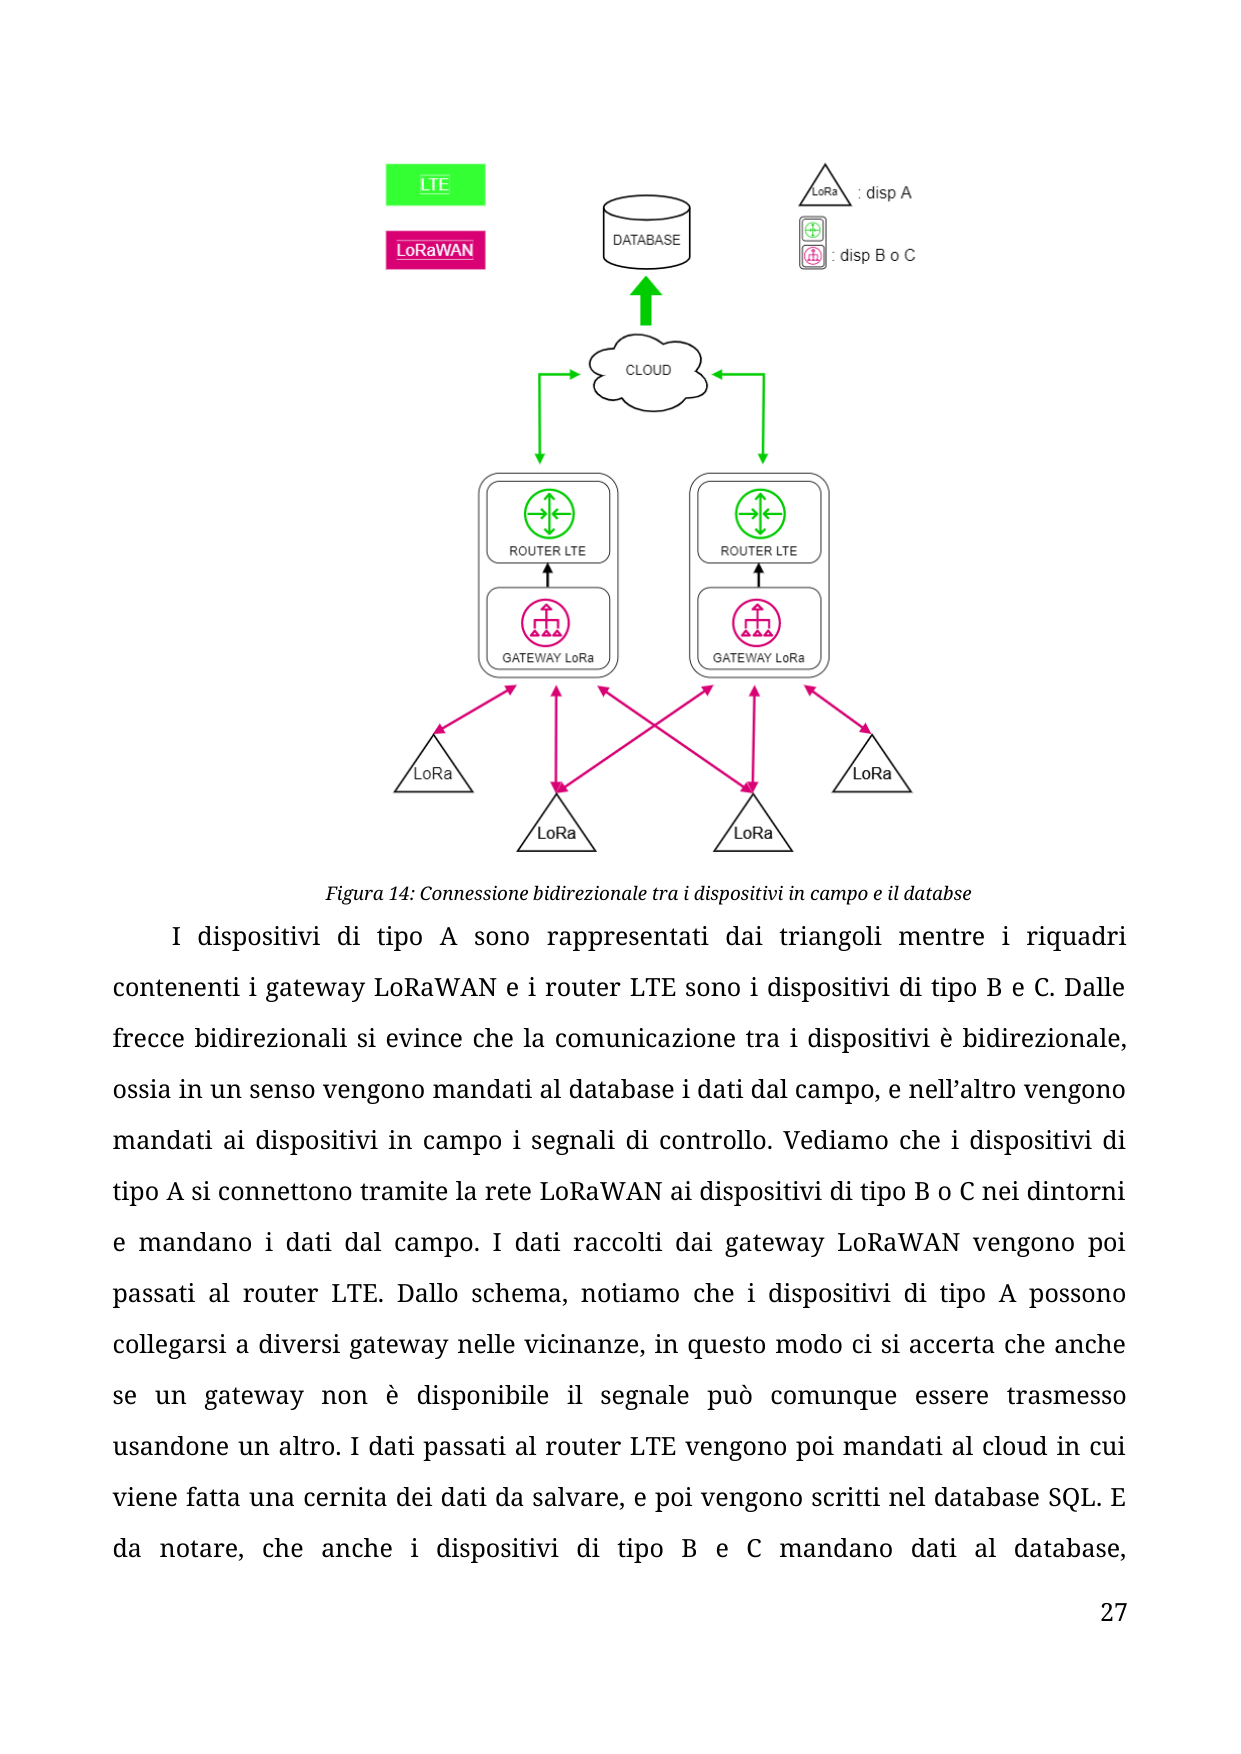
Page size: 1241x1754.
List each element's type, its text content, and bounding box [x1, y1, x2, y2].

picture [346, 150, 954, 864]
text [112, 918, 1128, 1565]
text Figura 14: Connessione bidirezionale tra i dispositivi in campo e il databse [112, 880, 1128, 906]
